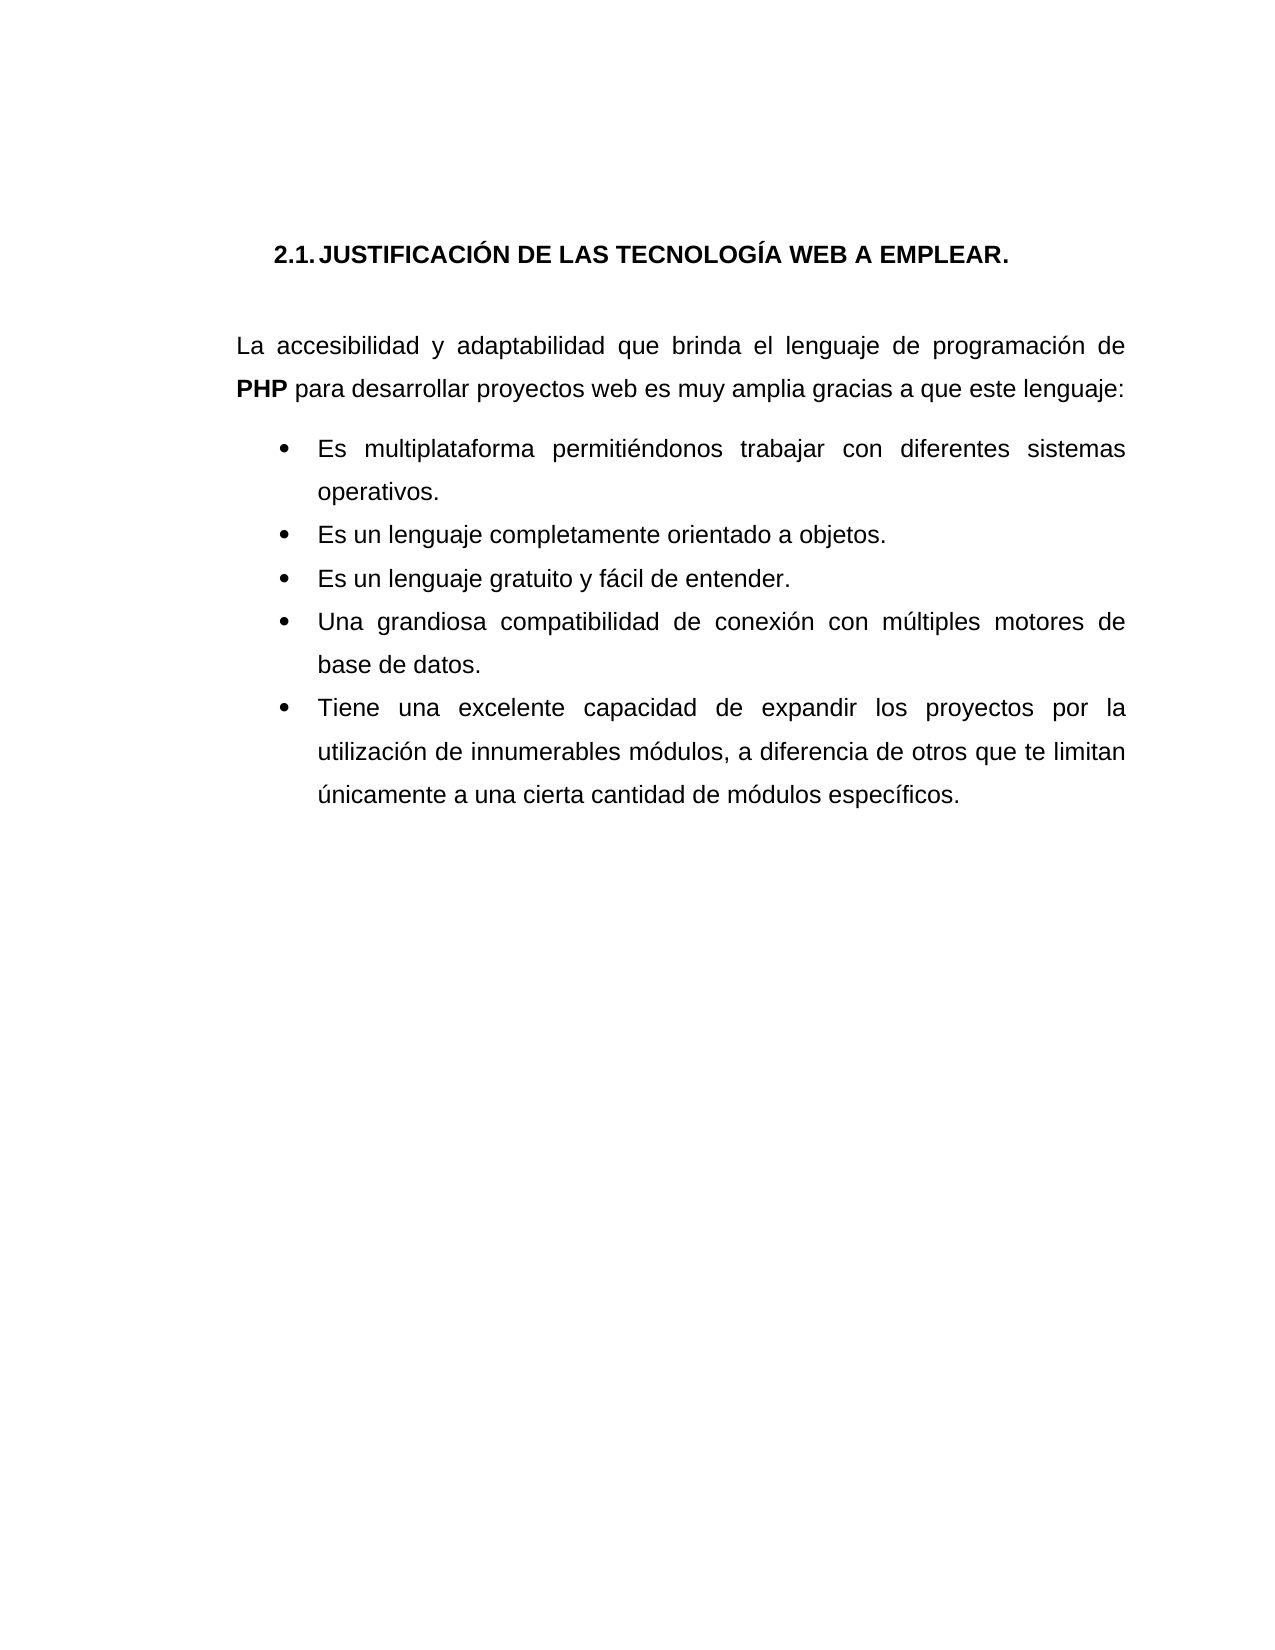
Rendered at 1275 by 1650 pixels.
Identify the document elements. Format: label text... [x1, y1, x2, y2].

list Es un lenguaje completamente orientado a objetos. [280, 521, 1127, 549]
list Tiene una excelente capacidad de expandir los proyectos por la utilización de innumerables módulos, a diferencia de otros que te limitan únicamente a una cierta cantidad de módulos específicos. [280, 693, 1127, 808]
text La accesibilidad y adaptabilidad que brinda el lenguaje de programación de PHP para desarrollar proyectos web es muy amplia gracias a que este lenguaje: [236, 331, 1127, 403]
list Es multiplataforma permitiéndonos trabajar con diferentes sistemas operativos. [280, 434, 1127, 506]
list Es un lenguaje gratuito y fácil de entender. [280, 564, 1127, 593]
subtitle JUSTIFICACIÓN DE LAS TECNOLOGÍA WEB A EMPLEAR. [274, 240, 1127, 269]
list Una grandiosa compatibilidad de conexión con múltiples motores de base de datos. [280, 607, 1127, 679]
